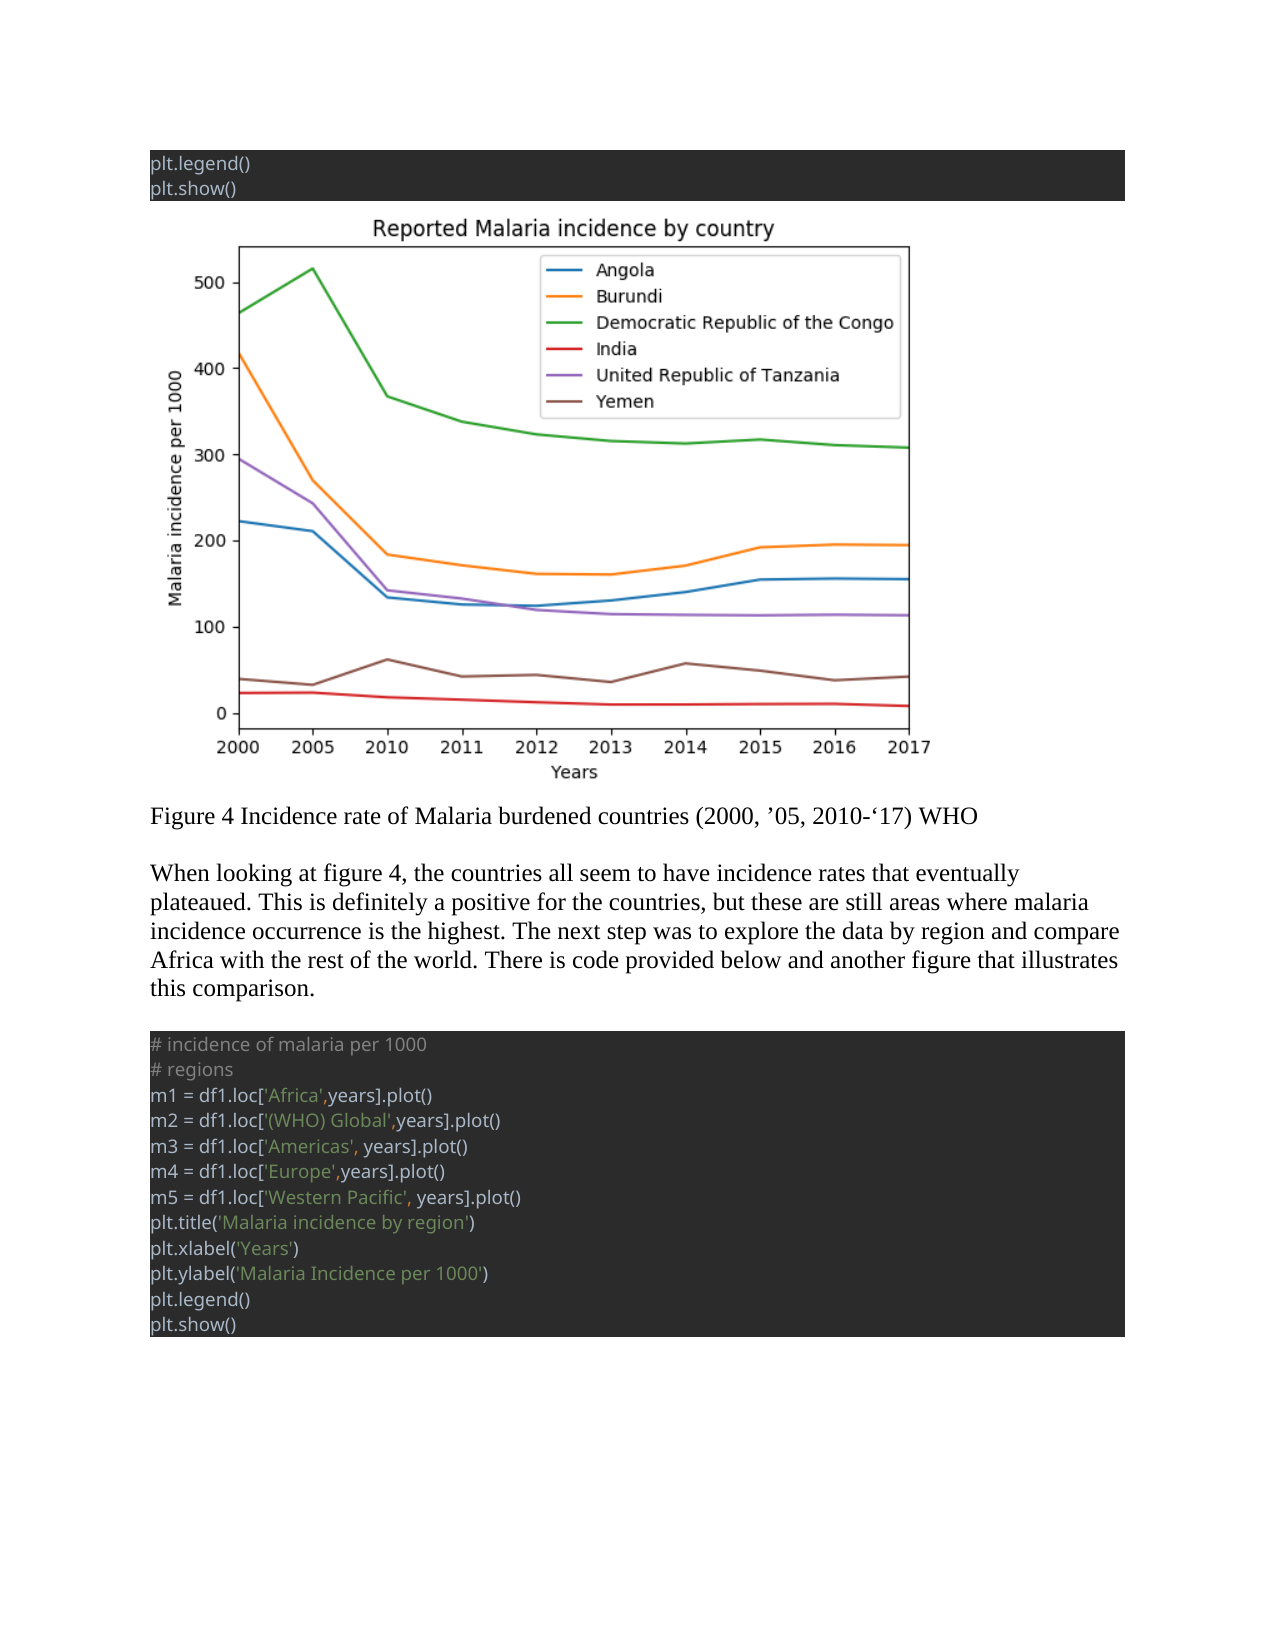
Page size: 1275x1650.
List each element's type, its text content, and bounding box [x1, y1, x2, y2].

picture [150, 201, 950, 801]
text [150, 150, 1125, 201]
text Figure 4 Incidence rate of Malaria burdened countries (2000, ’05, 2010-‘17) WHO [150, 801, 1125, 830]
text When looking at figure 4, the countries all seem to have incidence rates that eventually plateaued. This is definitely a positive for the countries, but these are still areas where malaria incidence occurrence is the highest. The next step was to explore the data by region and compare Africa with the rest of the world. There is code provided below and another figure that illustrates this comparison. [150, 858, 1125, 1002]
text # incidence of malaria per 1000 # regions m1 = df1.loc['Africa',years].plot() m2 = df1.loc['(WHO) Global',years].plot() m3 = df1.loc['Americas', years].plot() m4 = df1.loc['Europe',years].plot() m5 = df1.loc['Western Pacific', years].plot() plt.title('Malaria incidence by region') plt.xlabel('Years') plt.ylabel('Malaria Incidence per 1000') plt.legend() plt.show() [150, 1031, 1125, 1337]
